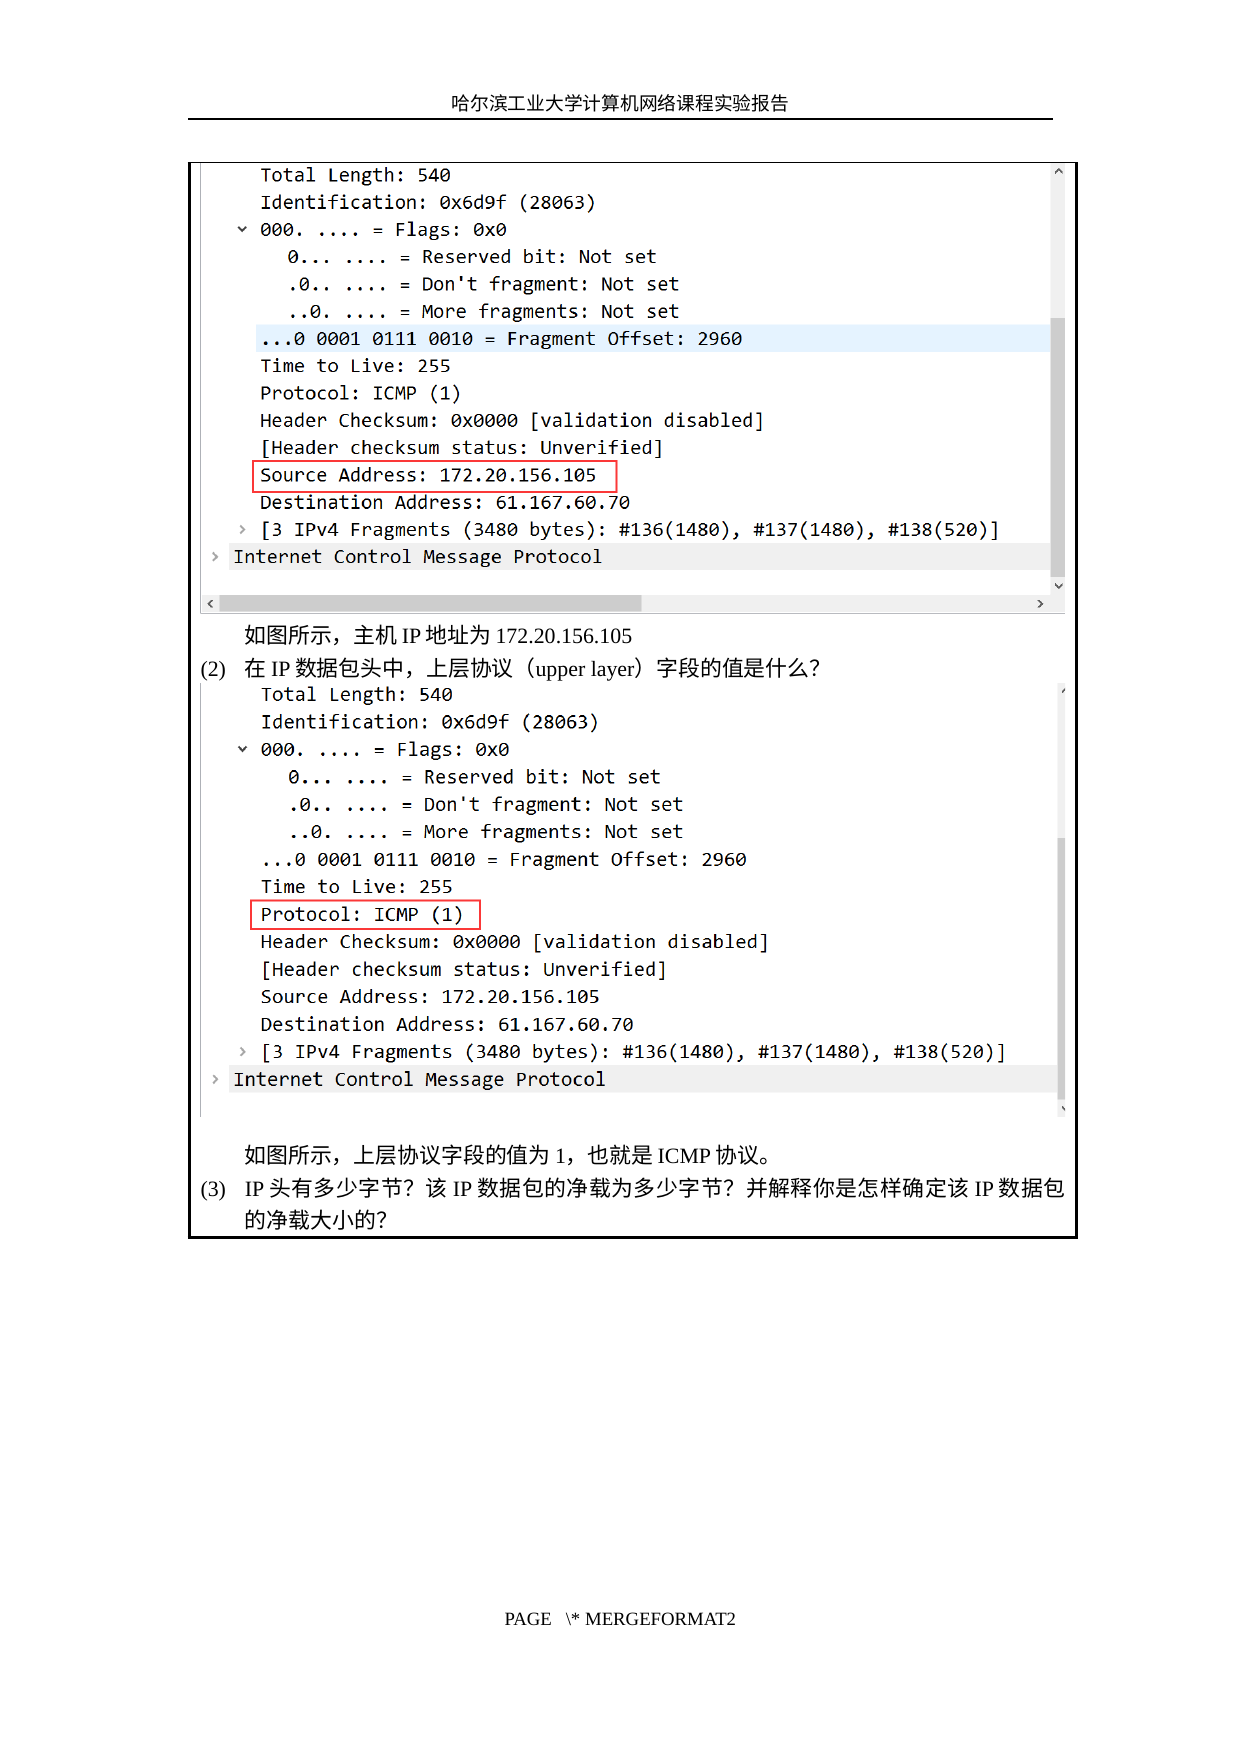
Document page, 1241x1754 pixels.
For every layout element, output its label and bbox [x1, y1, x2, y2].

picture [200, 163, 1065, 614]
table_cell [191, 163, 1075, 1236]
picture [200, 683, 1066, 1117]
